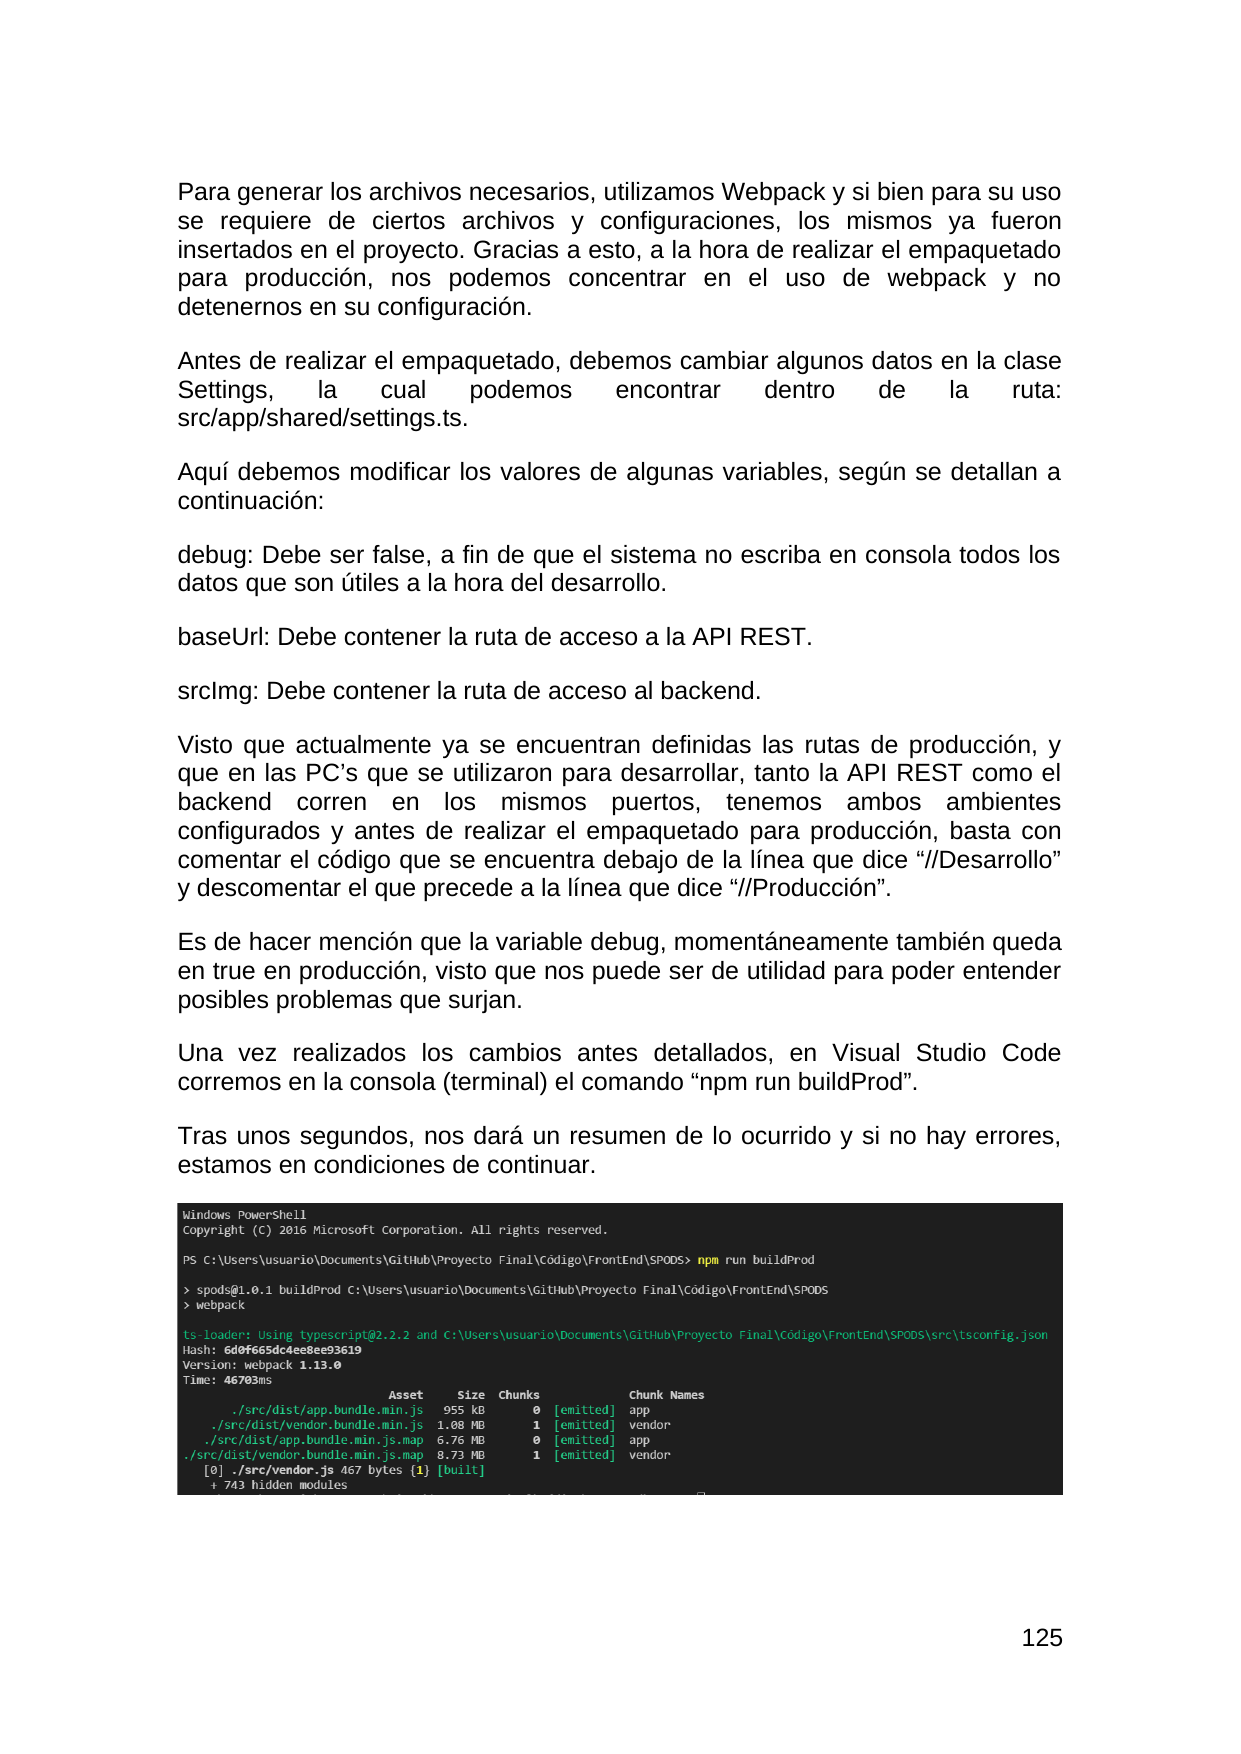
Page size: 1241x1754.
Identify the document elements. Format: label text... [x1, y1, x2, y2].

text srcImg: Debe contener la ruta de acceso al backend. [177, 676, 1063, 705]
text Visto que actualmente ya se encuentran definidas las rutas de producción, y que en las PC’s que se utilizaron para desarrollar, tanto la API REST como el backend corren en los mismos puertos, tenemos ambos ambientes configurados y antes de realizar el empaquetado para producción, basta con comentar el código que se encuentra debajo de la línea que dice “//Desarrollo” y descomentar el que precede a la línea que dice “//Producción”. [177, 730, 1063, 902]
text Tras unos segundos, nos dará un resumen de lo ocurrido y si no hay errores, estamos en condiciones de continuar. [177, 1121, 1063, 1178]
text Antes de realizar el empaquetado, debemos cambiar algunos datos en la clase Settings, la cual podemos encontrar dentro de la ruta: src/app/shared/settings.ts. [177, 346, 1063, 432]
text debug: Debe ser false, a fin de que el sistema no escriba en consola todos los datos que son útiles a la hora del desarrollo. [177, 540, 1063, 597]
picture [177, 1203, 1063, 1495]
text Aquí debemos modificar los valores de algunas variables, según se detallan a continuación: [177, 457, 1063, 515]
text Para generar los archivos necesarios, utilizamos Webpack y si bien para su uso se requiere de ciertos archivos y configuraciones, los mismos ya fueron insertados en el proyecto. Gracias a esto, a la hora de realizar el empaquetado para producción, nos podemos concentrar en el uso de webpack y no detenernos en su configuración. [177, 177, 1063, 321]
text baseUrl: Debe contener la ruta de acceso a la API REST. [177, 622, 1063, 651]
text Es de hacer mención que la variable debug, momentáneamente también queda en true en producción, visto que nos puede ser de utilidad para poder entender posibles problemas que surjan. [177, 927, 1063, 1013]
text Una vez realizados los cambios antes detallados, en Visual Studio Code corremos en la consola (terminal) el comando “npm run buildProd”. [177, 1038, 1063, 1096]
